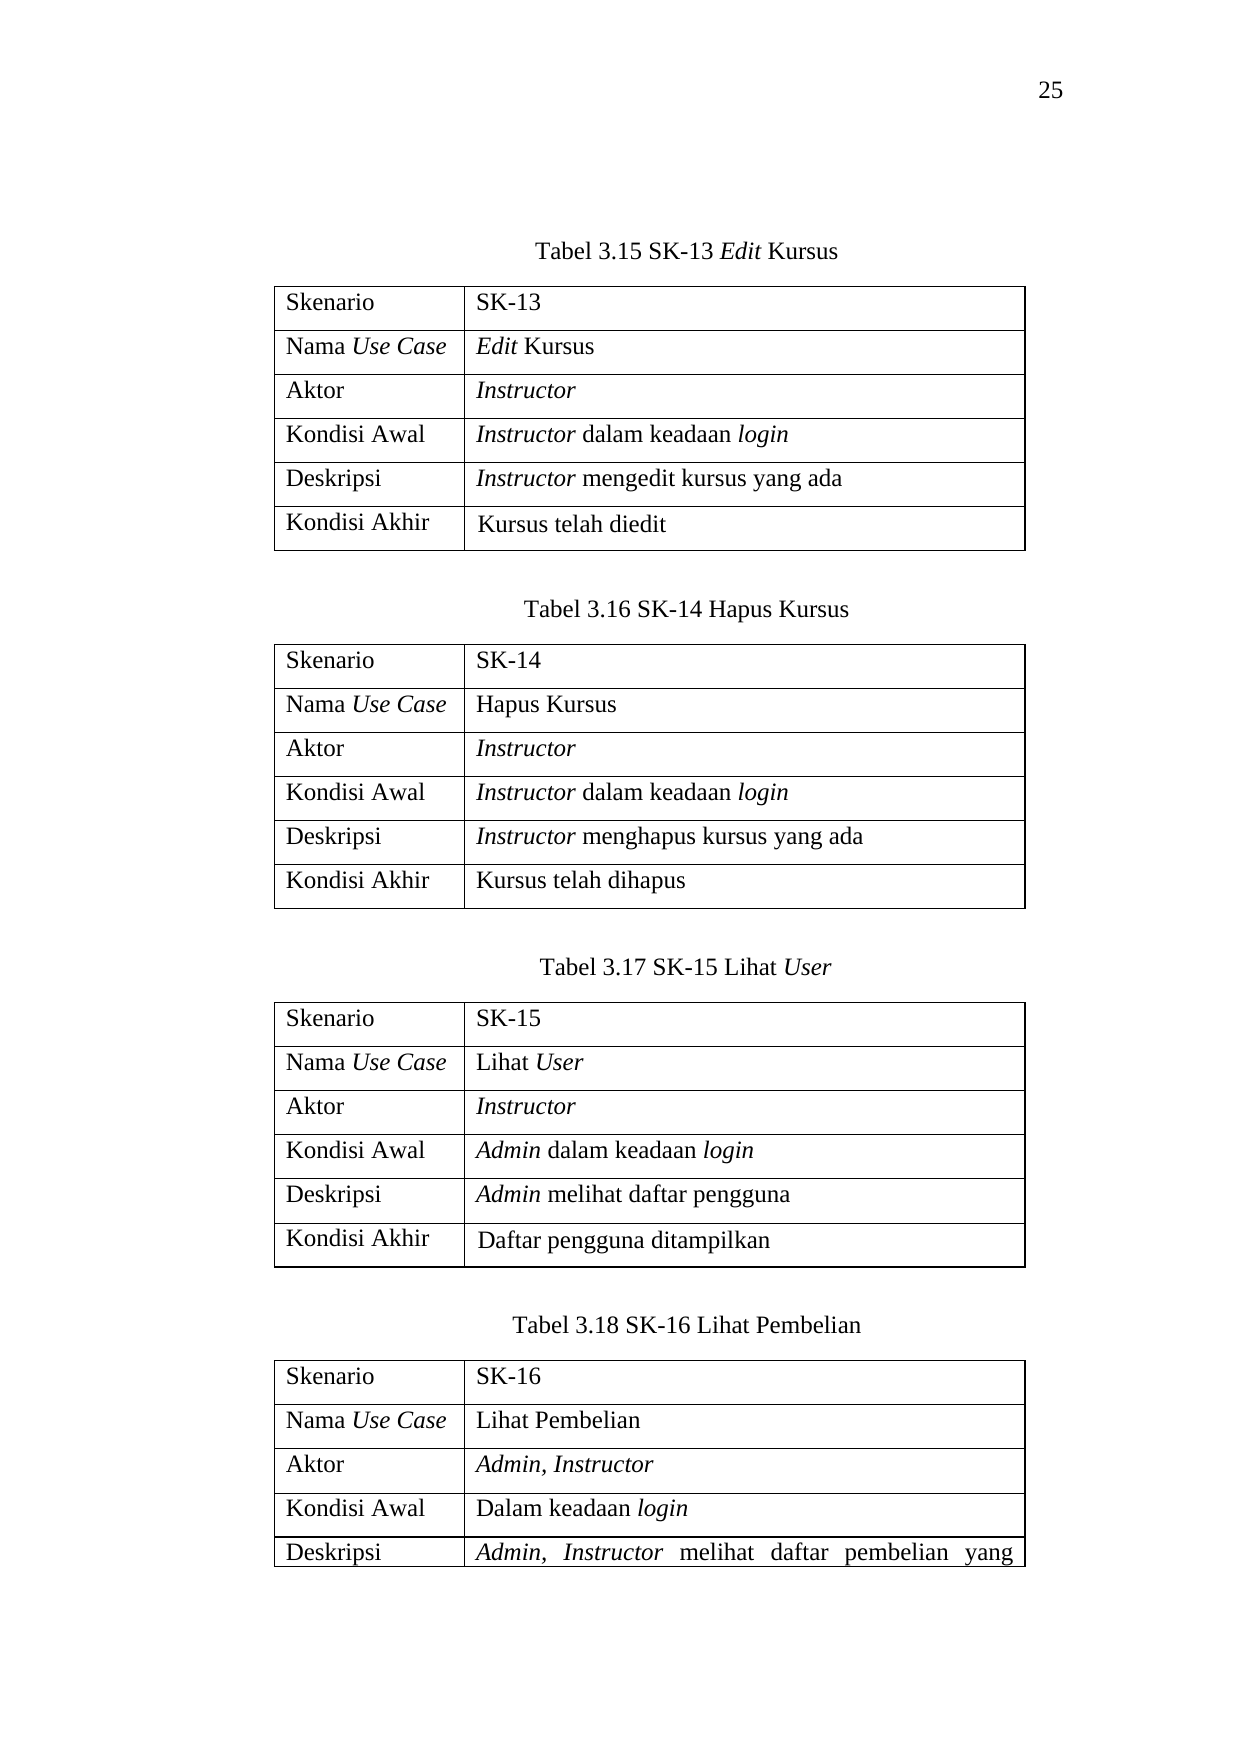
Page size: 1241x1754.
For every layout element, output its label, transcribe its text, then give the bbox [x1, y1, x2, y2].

table_cell Kondisi Akhir [275, 865, 464, 908]
text Tabel 3.18 SK-16 Lihat Pembelian [310, 1311, 1063, 1339]
table_cell [465, 1224, 1024, 1266]
table_header SK-13 [465, 287, 1024, 330]
table_cell Kondisi Akhir [275, 1224, 464, 1266]
table_cell Kondisi Awal [275, 1494, 464, 1536]
table_header SK-14 [465, 645, 1024, 688]
table_cell Edit Kursus [465, 331, 1024, 374]
table_cell Nama Use Case [275, 689, 464, 732]
table_cell Admin dalam keadaan login [465, 1135, 1024, 1178]
table_cell [465, 507, 1024, 550]
table_cell Instructor [465, 733, 1024, 776]
table_cell Kondisi Awal [275, 777, 464, 820]
table_header SK-15 [465, 1003, 1024, 1046]
table_cell Deskripsi [275, 1179, 464, 1222]
text Tabel 3.17 SK-15 Lihat User [310, 952, 1063, 981]
table_cell Aktor [275, 375, 464, 418]
table_cell Instructor dalam keadaan login [465, 419, 1024, 462]
table_cell Instructor [465, 375, 1024, 418]
table_cell Deskripsi [275, 821, 464, 864]
table_cell Aktor [275, 733, 464, 776]
table_cell Aktor [275, 1091, 464, 1134]
table_cell Instructor menghapus kursus yang ada [465, 821, 1024, 864]
table_cell Instructor [465, 1091, 1024, 1134]
table_cell Nama Use Case [275, 331, 464, 374]
table_cell Nama Use Case [275, 1047, 464, 1090]
table_header Skenario [275, 1361, 464, 1404]
table_cell Admin melihat daftar pengguna [465, 1179, 1024, 1222]
table_cell Kondisi Akhir [275, 507, 464, 550]
table_header Skenario [275, 287, 464, 330]
table_cell Instructor mengedit kursus yang ada [465, 463, 1024, 506]
table_cell Kondisi Awal [275, 1135, 464, 1178]
table_cell Instructor dalam keadaan login [465, 777, 1024, 820]
text Tabel 3.16 SK-14 Hapus Kursus [310, 594, 1063, 623]
table_cell Nama Use Case [275, 1405, 464, 1448]
table_cell Deskripsi [275, 463, 464, 506]
table_cell Lihat User [465, 1047, 1024, 1090]
table_cell Kondisi Awal [275, 419, 464, 462]
table_cell Dalam keadaan login [465, 1494, 1024, 1536]
table_cell Admin, Instructor [465, 1449, 1024, 1492]
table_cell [465, 1538, 1024, 1566]
text Tabel 3.15 SK-13 Edit Kursus [310, 236, 1063, 265]
table_cell Deskripsi [275, 1538, 464, 1566]
table_header Skenario [275, 1003, 464, 1046]
table_cell Lihat Pembelian [465, 1405, 1024, 1448]
table_cell Hapus Kursus [465, 689, 1024, 732]
table_header SK-16 [465, 1361, 1024, 1404]
table_cell Kursus telah dihapus [465, 865, 1024, 908]
table_cell Aktor [275, 1449, 464, 1492]
table_header Skenario [275, 645, 464, 688]
